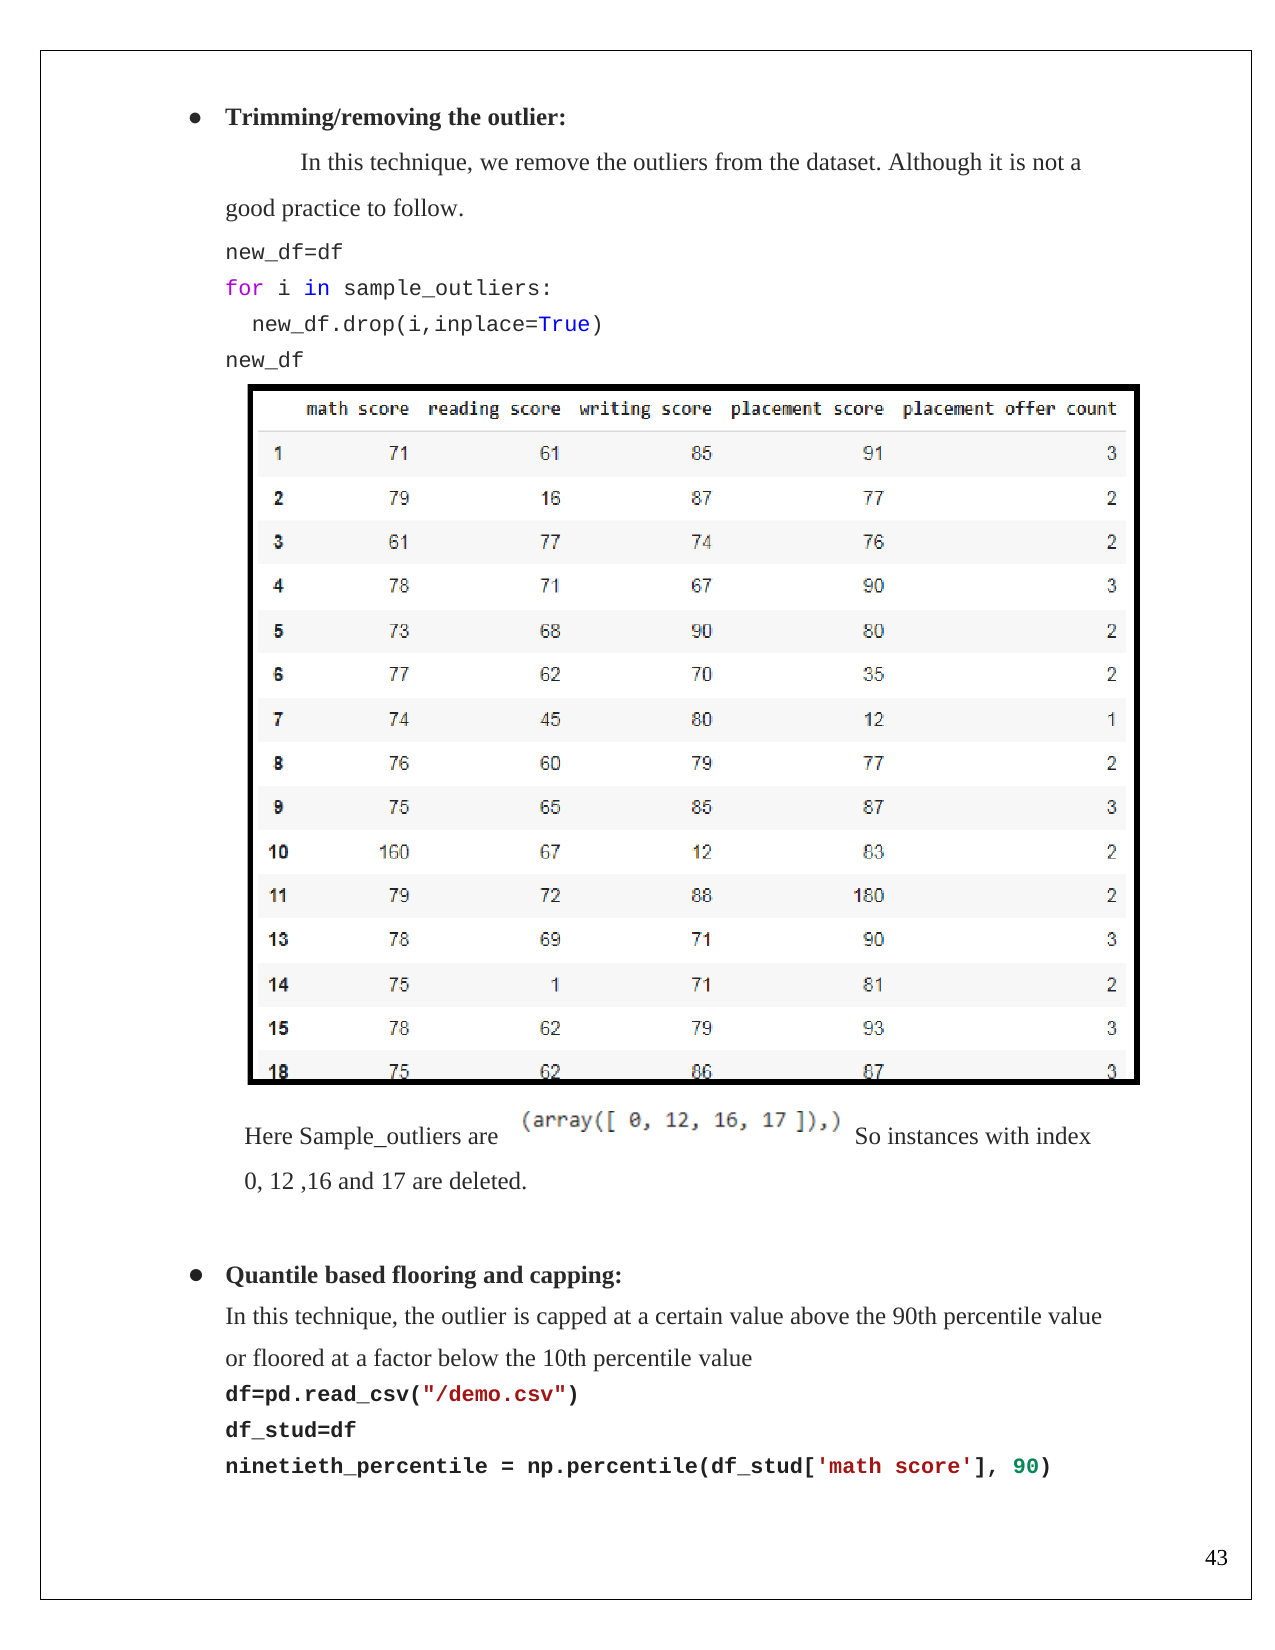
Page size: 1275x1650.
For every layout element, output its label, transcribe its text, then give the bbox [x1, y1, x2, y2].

subtitle Quantile based flooring and capping: [187, 1257, 1251, 1290]
text Here Sample_outliers are So instances with index 0, 12 ,16 and 17 are deleted. [244, 1121, 1116, 1195]
text In this technique, the outlier is capped at a certain value above the 90th percentile value or floored at a factor below the 10th percentile value df=pd.read_csv("/demo.csv") [225, 1301, 1103, 1408]
text In this technique, we remove the outliers from the dataset. Although it is not a good practice to follow. [225, 147, 1123, 221]
picture [247, 384, 1140, 1085]
text new_df [225, 349, 1251, 374]
subtitle Trimming/removing the outlier: [187, 102, 1251, 131]
text new_df=df [225, 241, 1251, 266]
text for i in sample_outliers: new_df.drop(i,inplace=True) [225, 277, 876, 338]
picture [522, 1111, 840, 1121]
text df_stud=df [225, 1419, 1251, 1444]
text ninetieth_percentile = np.percentile(df_stud['math score'], 90) [225, 1455, 1251, 1480]
